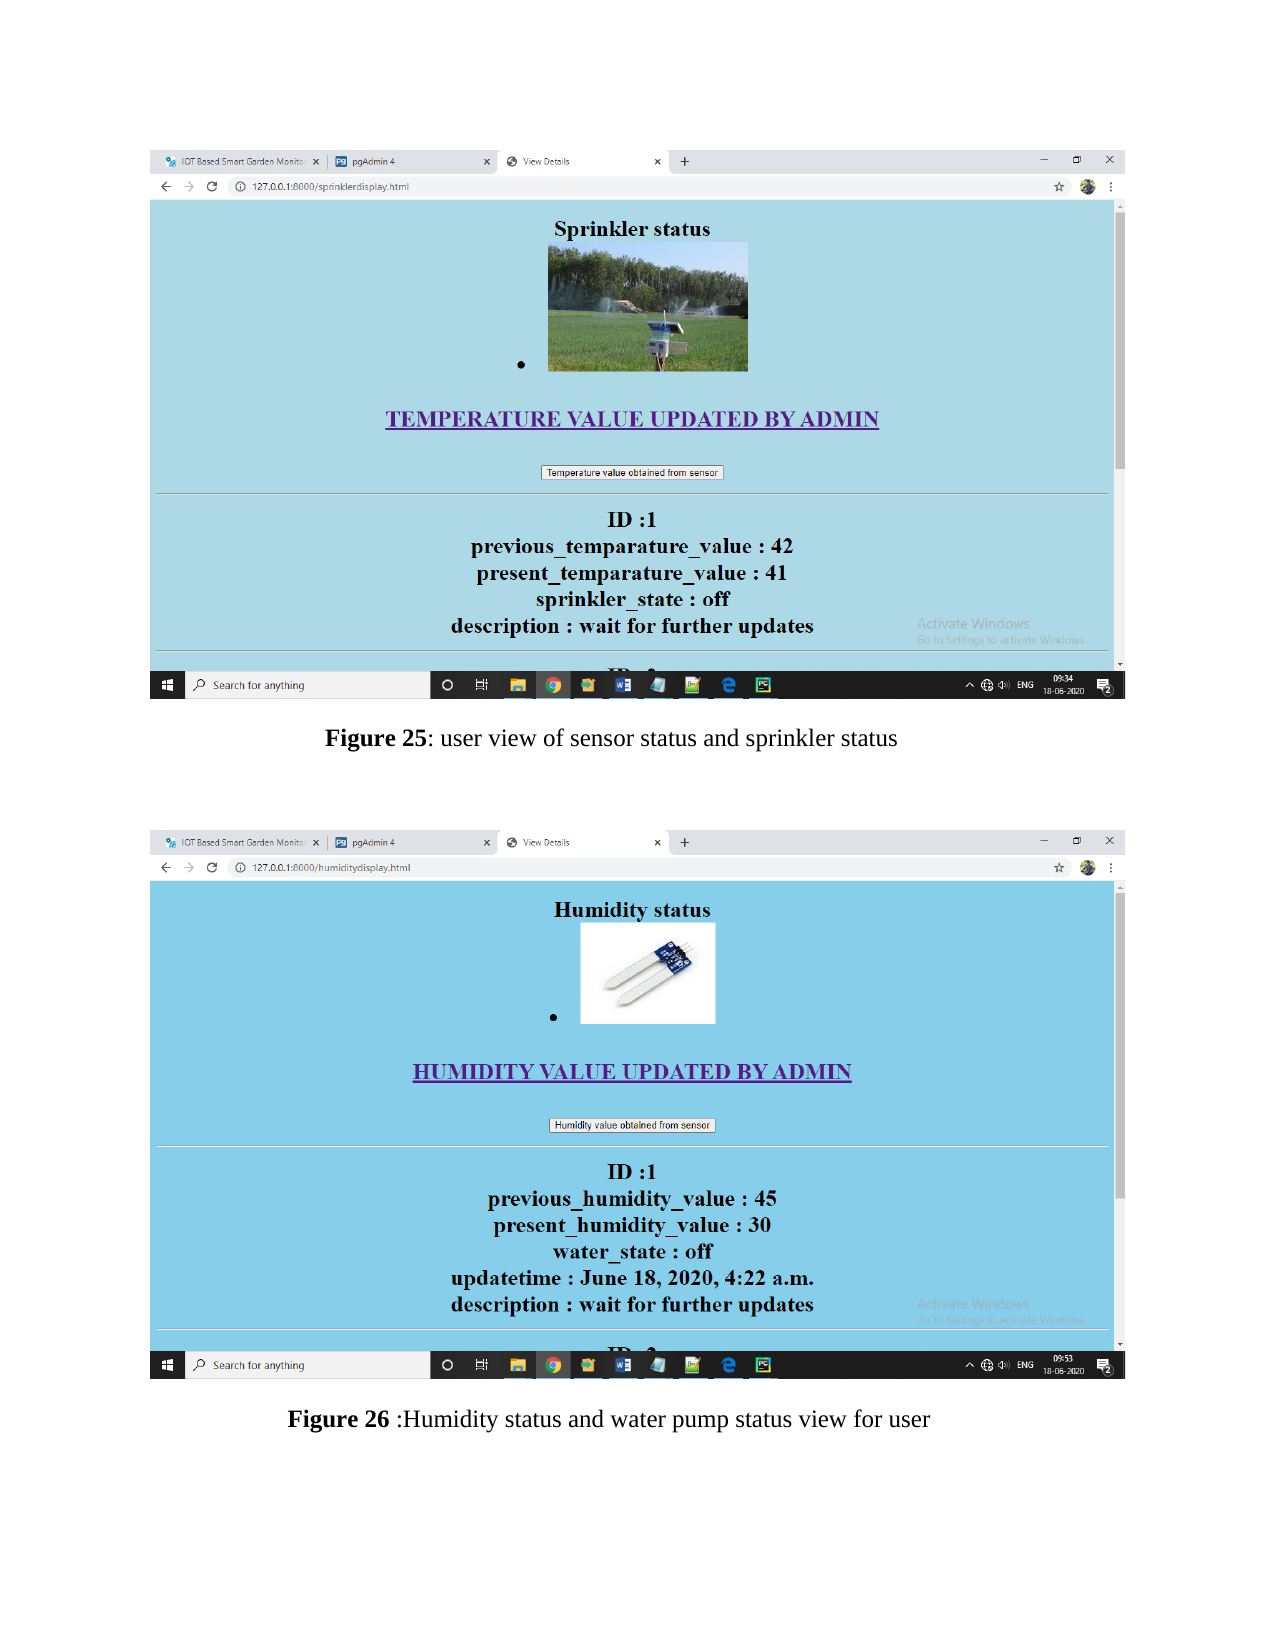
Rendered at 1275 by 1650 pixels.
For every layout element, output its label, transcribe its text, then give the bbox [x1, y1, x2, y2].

picture [150, 150, 1125, 699]
text Figure 25: user view of sensor status and sprinkler status [150, 723, 1125, 752]
text Figure 26 :Humidity status and water pump status view for user [150, 1404, 1125, 1433]
picture [150, 830, 1125, 1379]
